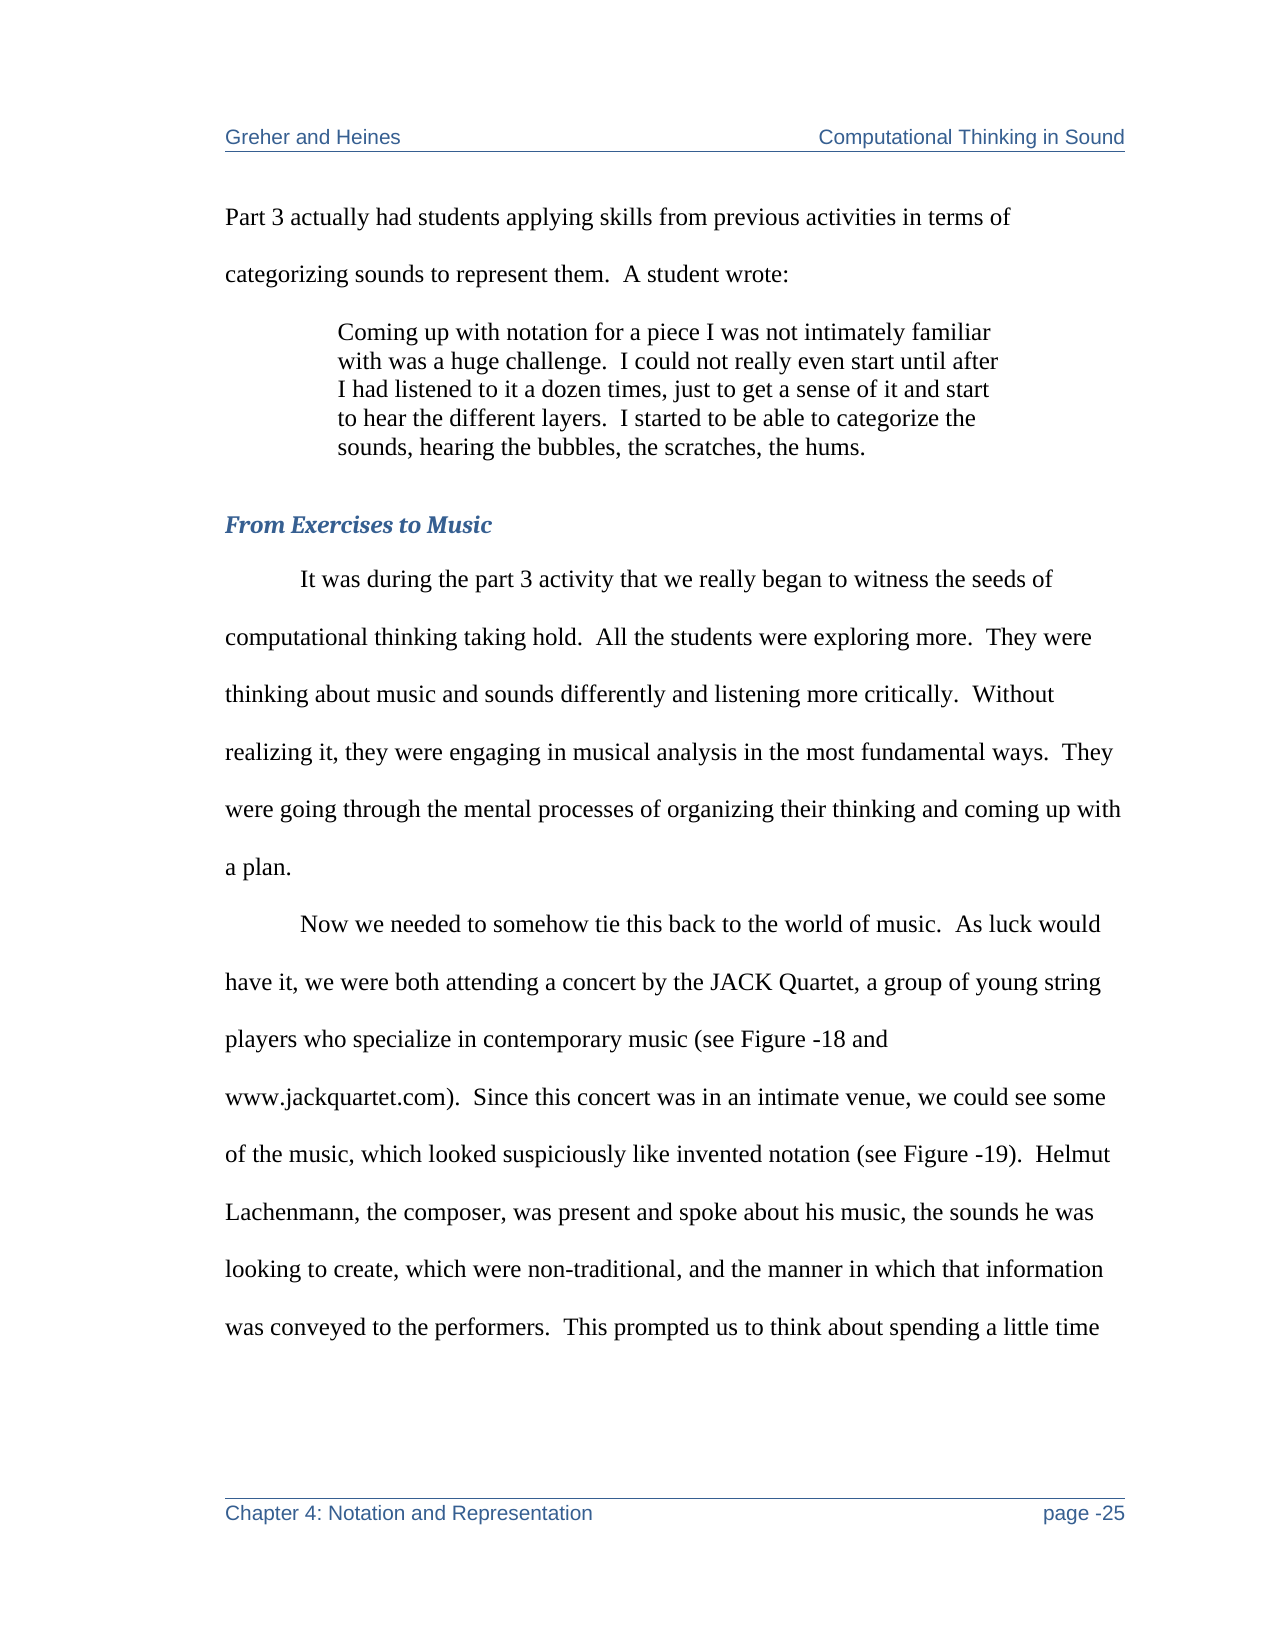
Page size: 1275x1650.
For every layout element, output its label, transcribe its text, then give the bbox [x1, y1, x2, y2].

text Coming up with notation for a piece I was not intimately familiar with was a huge challenge. I could not really even start until after I had listened to it a dozen times, just to get a sense of it and start to hear the different layers. I started to be able to categorize the sounds, hearing the bubbles, the scratches, the hums. [337, 317, 1012, 461]
text It was during the part 3 activity that we really began to witness the seeds of computational thinking taking hold. All the students were exploring more. They were thinking about music and sounds differently and listening more critically. Without realizing it, they were engaging in musical analysis in the most fundamental ways. They were going through the mental processes of organizing their thinking and coming up with a plan. [225, 564, 1125, 881]
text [225, 909, 1125, 1341]
text Part 3 actually had students applying skills from previous activities in terms of categorizing sounds to represent them. A student wrote: [225, 202, 1125, 288]
subtitle From Exercises to Music [225, 511, 1125, 539]
